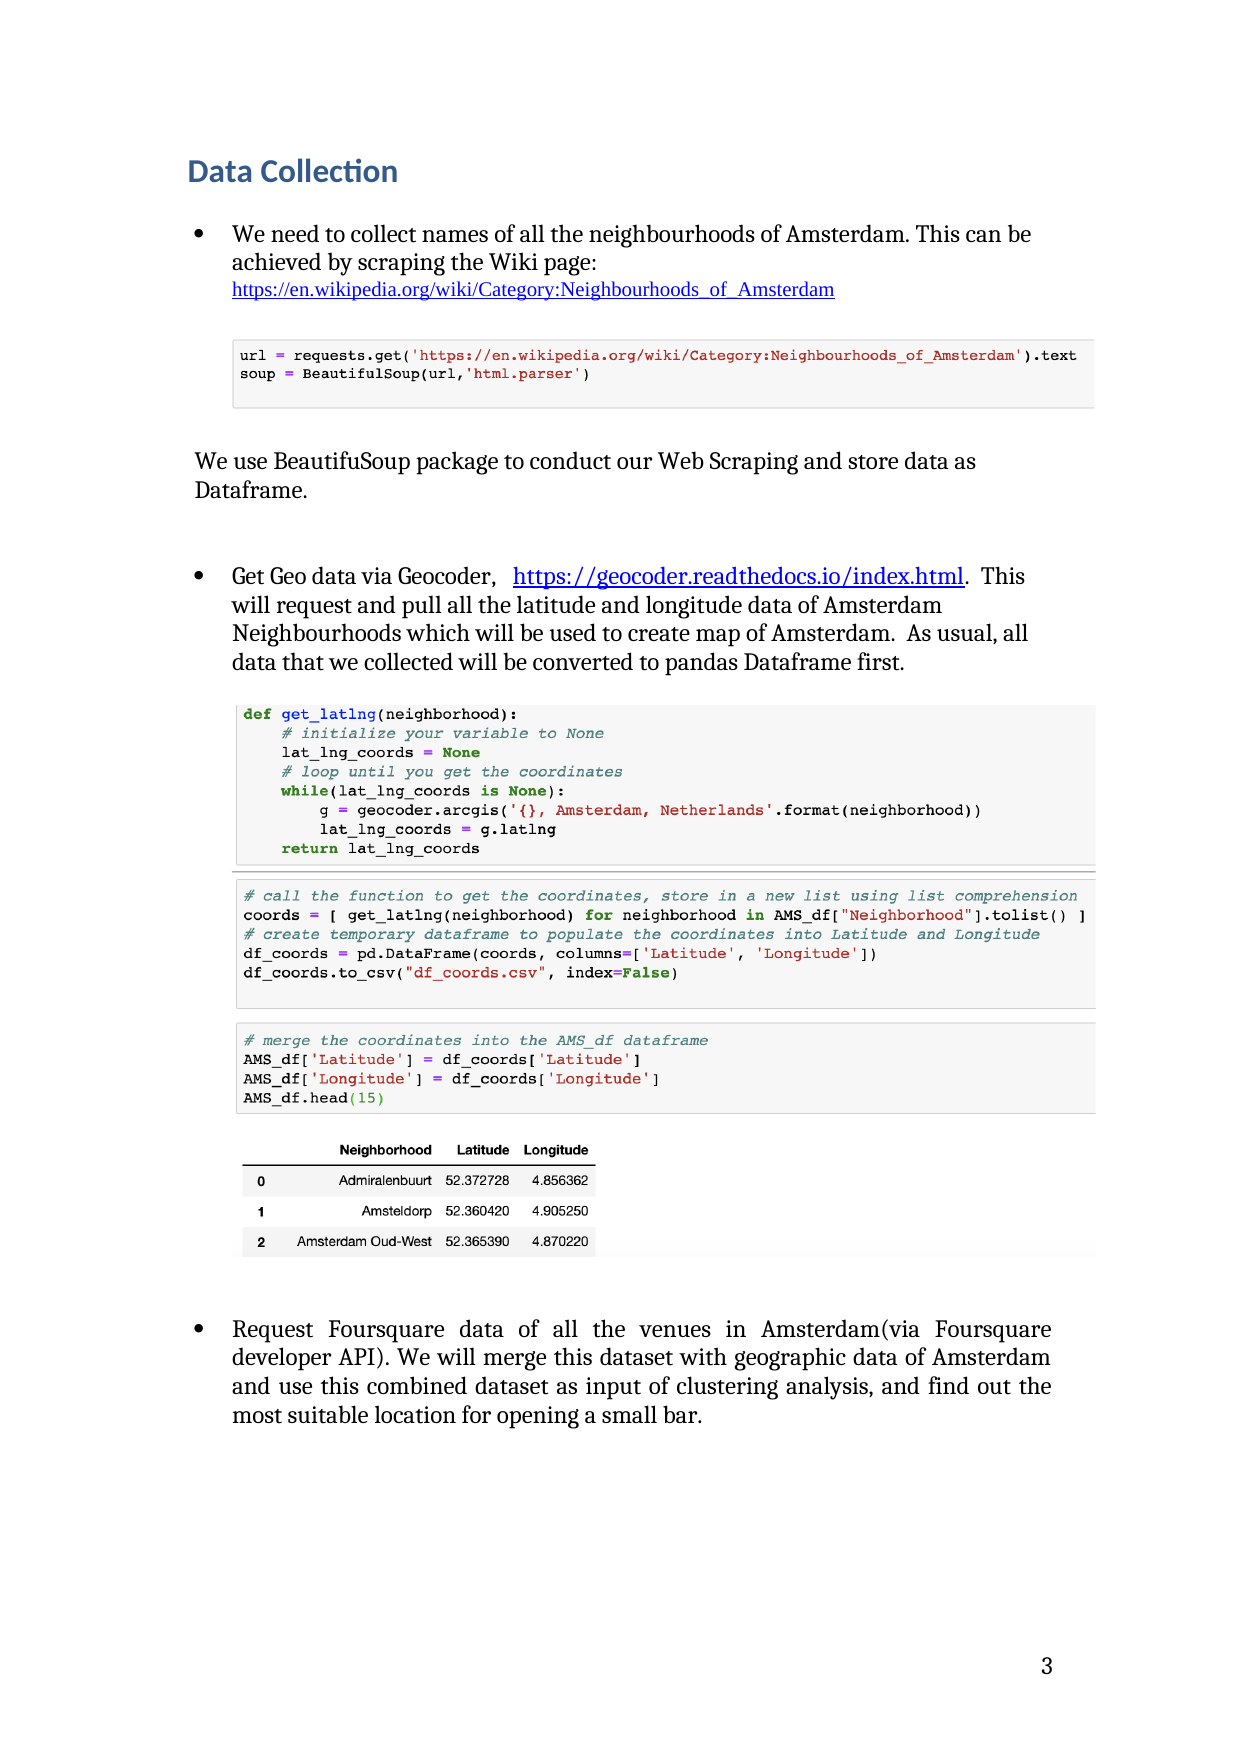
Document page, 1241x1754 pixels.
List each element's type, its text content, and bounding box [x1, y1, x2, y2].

list Request Foursquare data of all the venues in Amsterdam(via Foursquare developer API). We will merge this dataset with geographic data of Amsterdam and use this combined dataset as input of clustering analysis, and find out the most suitable location for opening a small bar. [194, 1314, 1053, 1429]
list We need to collect names of all the neighbourhoods of Amsterdam. This can be achieved by scraping the Wiki page: https://en.wikipedia.org/wiki/Category:Neighbourhoods_of_Amsterdam [194, 219, 1053, 301]
picture [231, 325, 1095, 419]
picture [231, 705, 1096, 1257]
subtitle Data Collection [187, 150, 1053, 191]
text We use BeautifuSoup package to conduct our Web Scraping and store data as Dataframe. [194, 447, 1053, 504]
list Get Geo data via Geocoder, https://geocoder.readthedocs.io/index.html. This will request and pull all the latitude and longitude data of Amsterdam Neighbourhoods which will be used to create map of Amsterdam. As usual, all data that we collected will be converted to pandas Dataframe first. [194, 562, 1053, 677]
